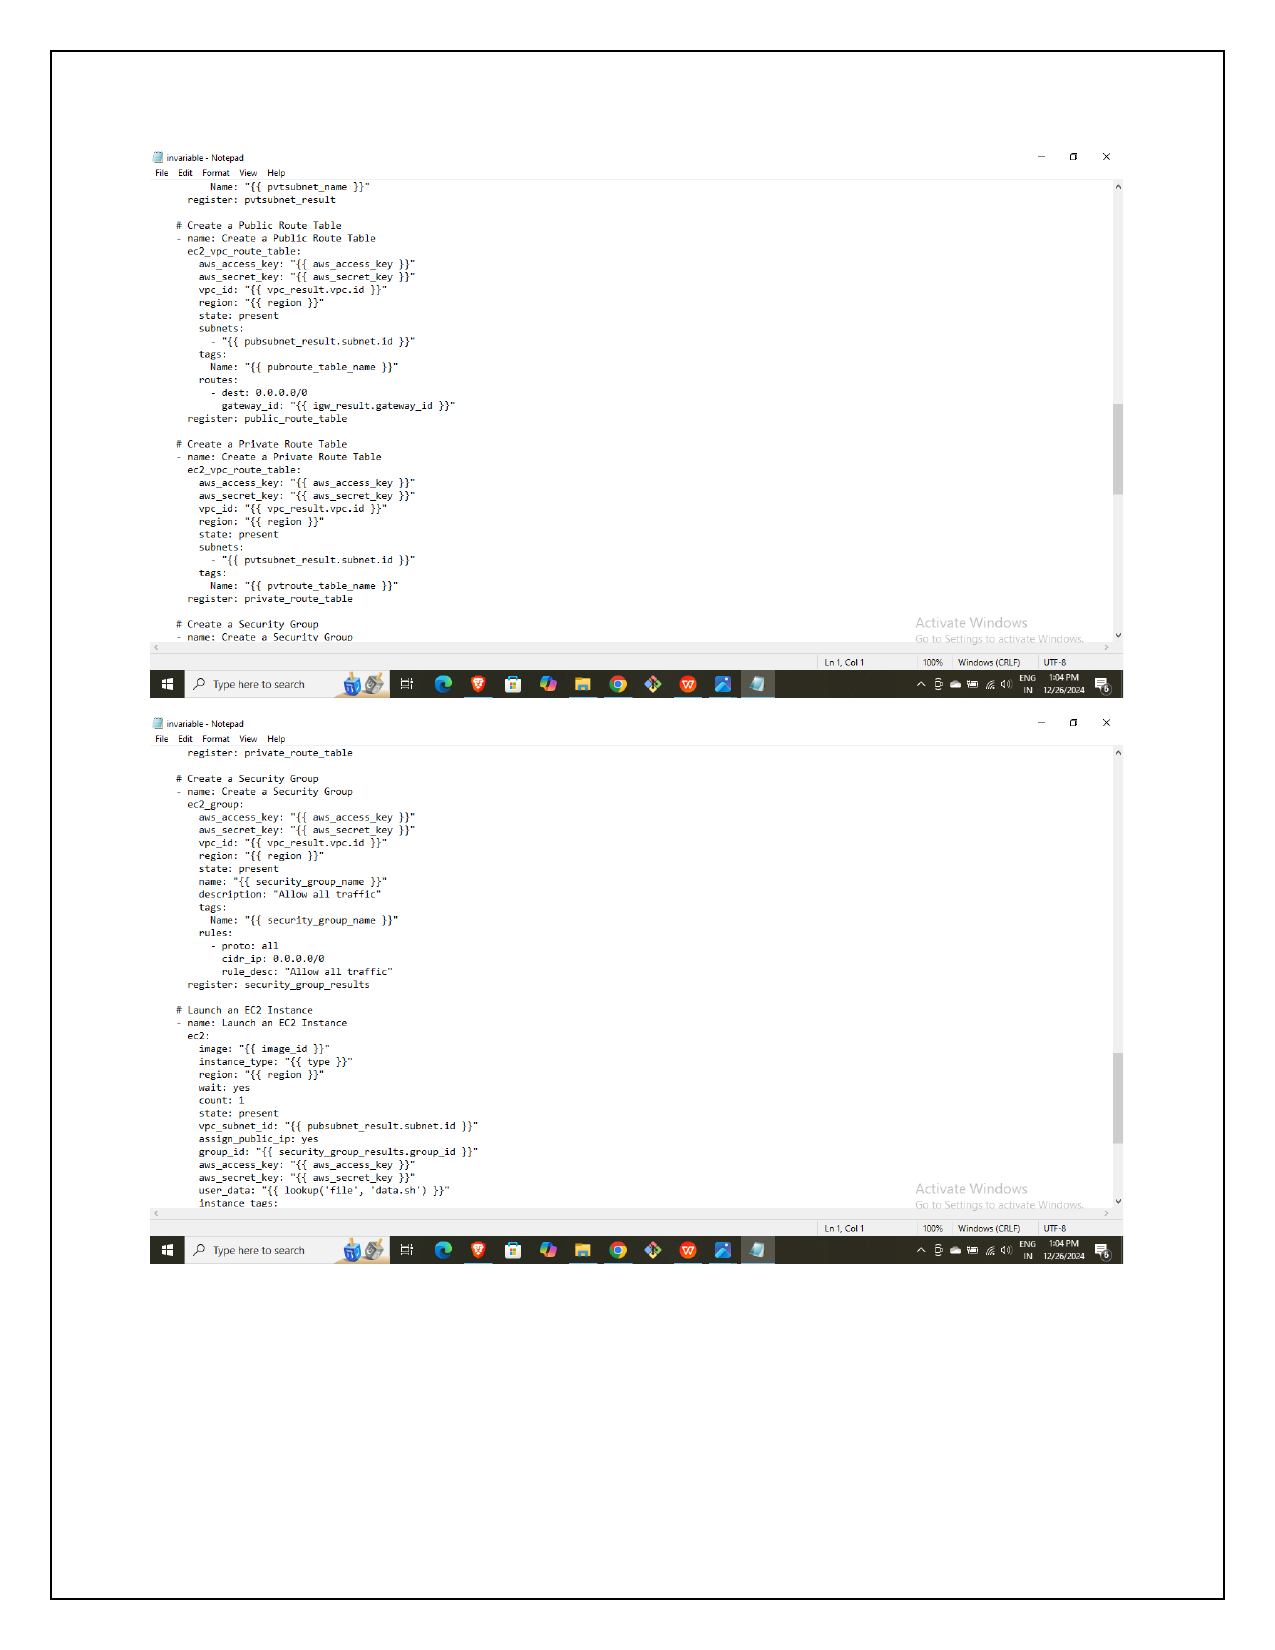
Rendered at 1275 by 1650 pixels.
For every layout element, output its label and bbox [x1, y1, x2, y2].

picture [150, 150, 1124, 698]
picture [150, 716, 1124, 1264]
